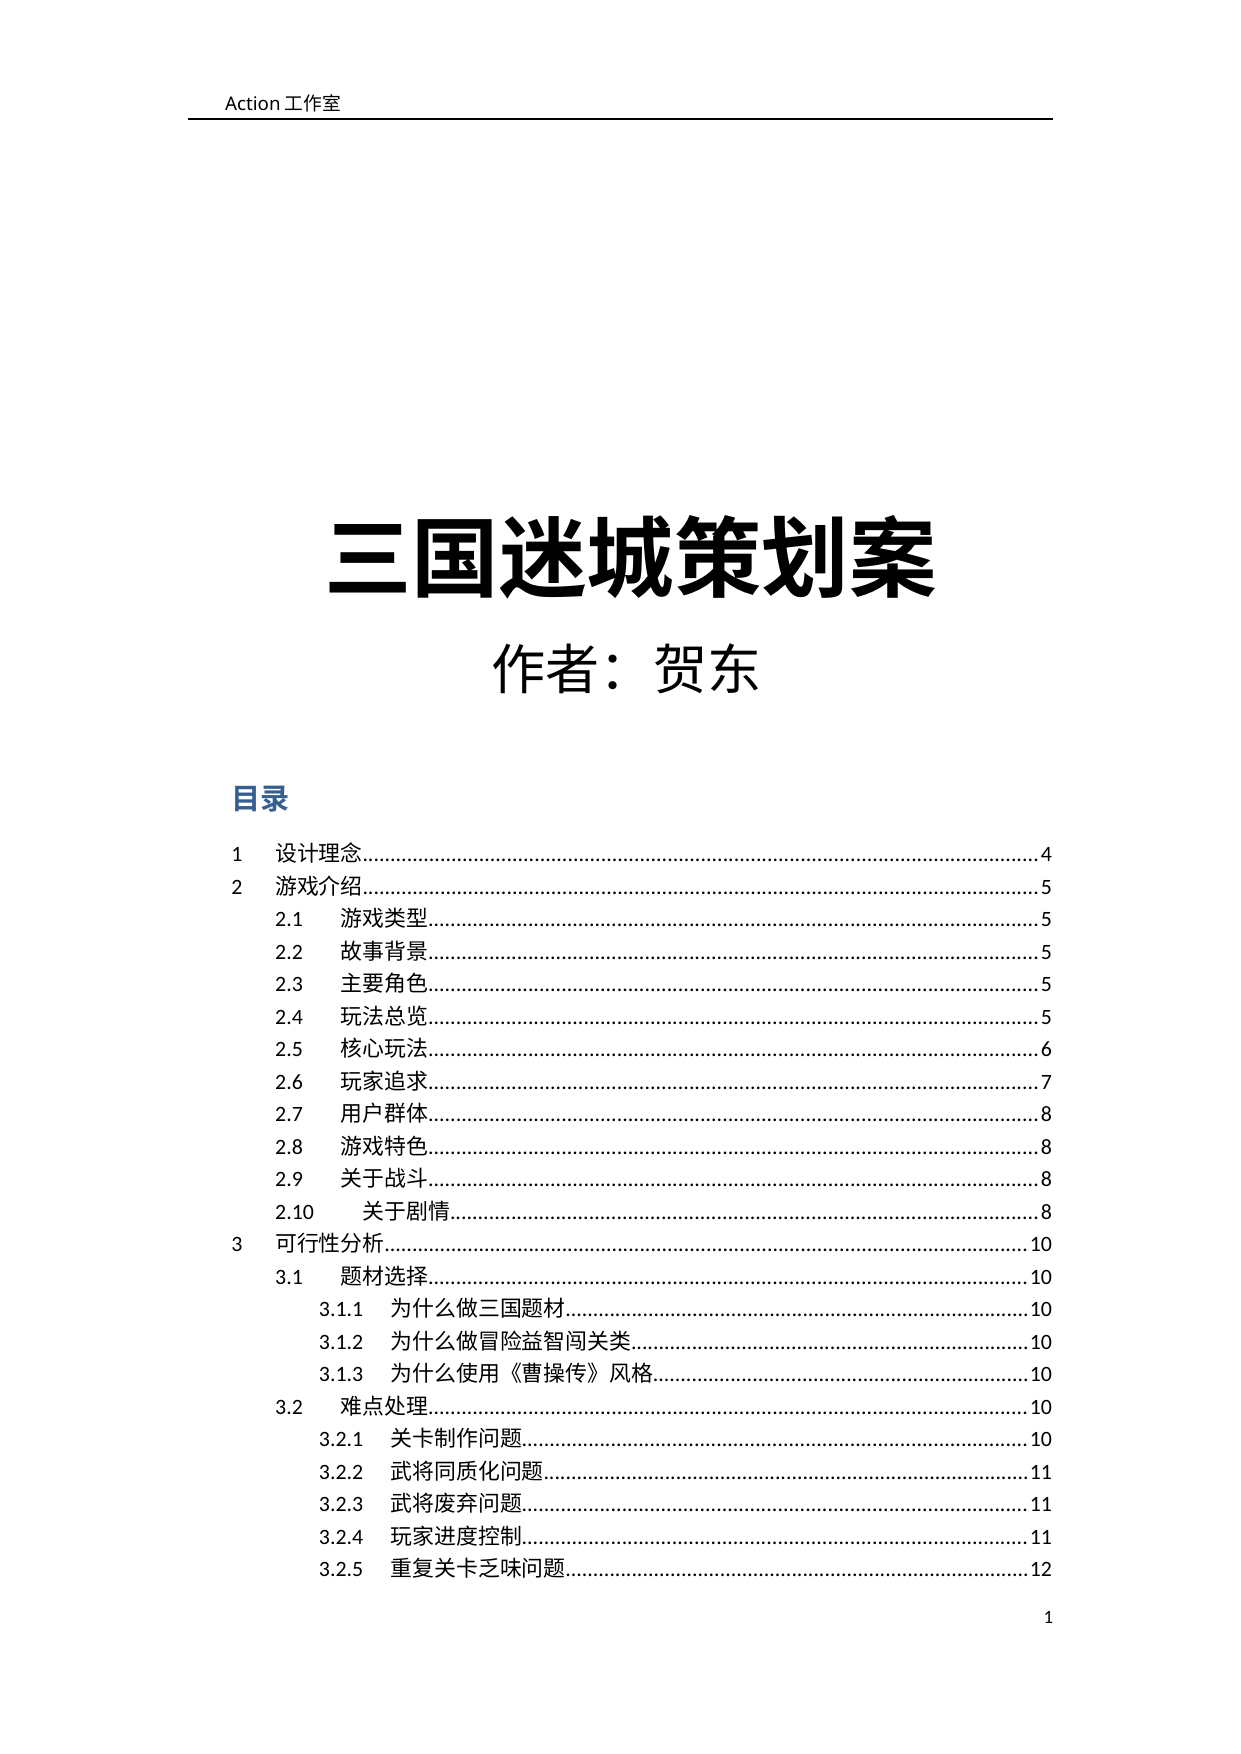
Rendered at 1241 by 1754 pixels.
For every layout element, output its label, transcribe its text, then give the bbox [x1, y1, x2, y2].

text 3.1.1 为什么做三国题材 10 [275, 1291, 1053, 1323]
text 2 游戏介绍 5 [187, 868, 1053, 901]
text 2.9 关于战斗 8 [231, 1161, 1053, 1193]
text 3.1.3 为什么使用《曹操传》风格 10 [275, 1356, 1053, 1388]
text 2.1 游戏类型 5 [231, 901, 1053, 933]
text 3.1.2 为什么做冒险益智闯关类 10 [275, 1323, 1053, 1356]
text 1 设计理念 4 [187, 836, 1053, 868]
text 2.8 游戏特色 8 [231, 1128, 1053, 1161]
text 3.1 题材选择 10 [231, 1258, 1053, 1291]
text 3.2 难点处理 10 [231, 1388, 1053, 1421]
text 2.2 故事背景 5 [231, 933, 1053, 966]
text 2.6 玩家追求 7 [231, 1063, 1053, 1096]
text 3.2.5 重复关卡乏味问题 12 [275, 1551, 1053, 1583]
text 3.2.4 玩家进度控制 11 [275, 1518, 1053, 1551]
subtitle 目录 [187, 764, 1053, 829]
text 作者：贺东 [187, 617, 1053, 714]
text 2.4 玩法总览 5 [231, 998, 1053, 1031]
text 2.3 主要角色 5 [231, 966, 1053, 998]
text 3.2.1 关卡制作问题 10 [275, 1421, 1053, 1453]
text 3 可行性分析 10 [187, 1226, 1053, 1258]
text 三国迷城策划案 [187, 487, 1053, 617]
text 3.2.3 武将废弃问题 11 [275, 1486, 1053, 1518]
text 2.5 核心玩法 6 [231, 1031, 1053, 1063]
text 3.2.2 武将同质化问题 11 [275, 1453, 1053, 1486]
text 2.10 关于剧情 8 [231, 1193, 1053, 1226]
text 2.7 用户群体 8 [231, 1096, 1053, 1128]
